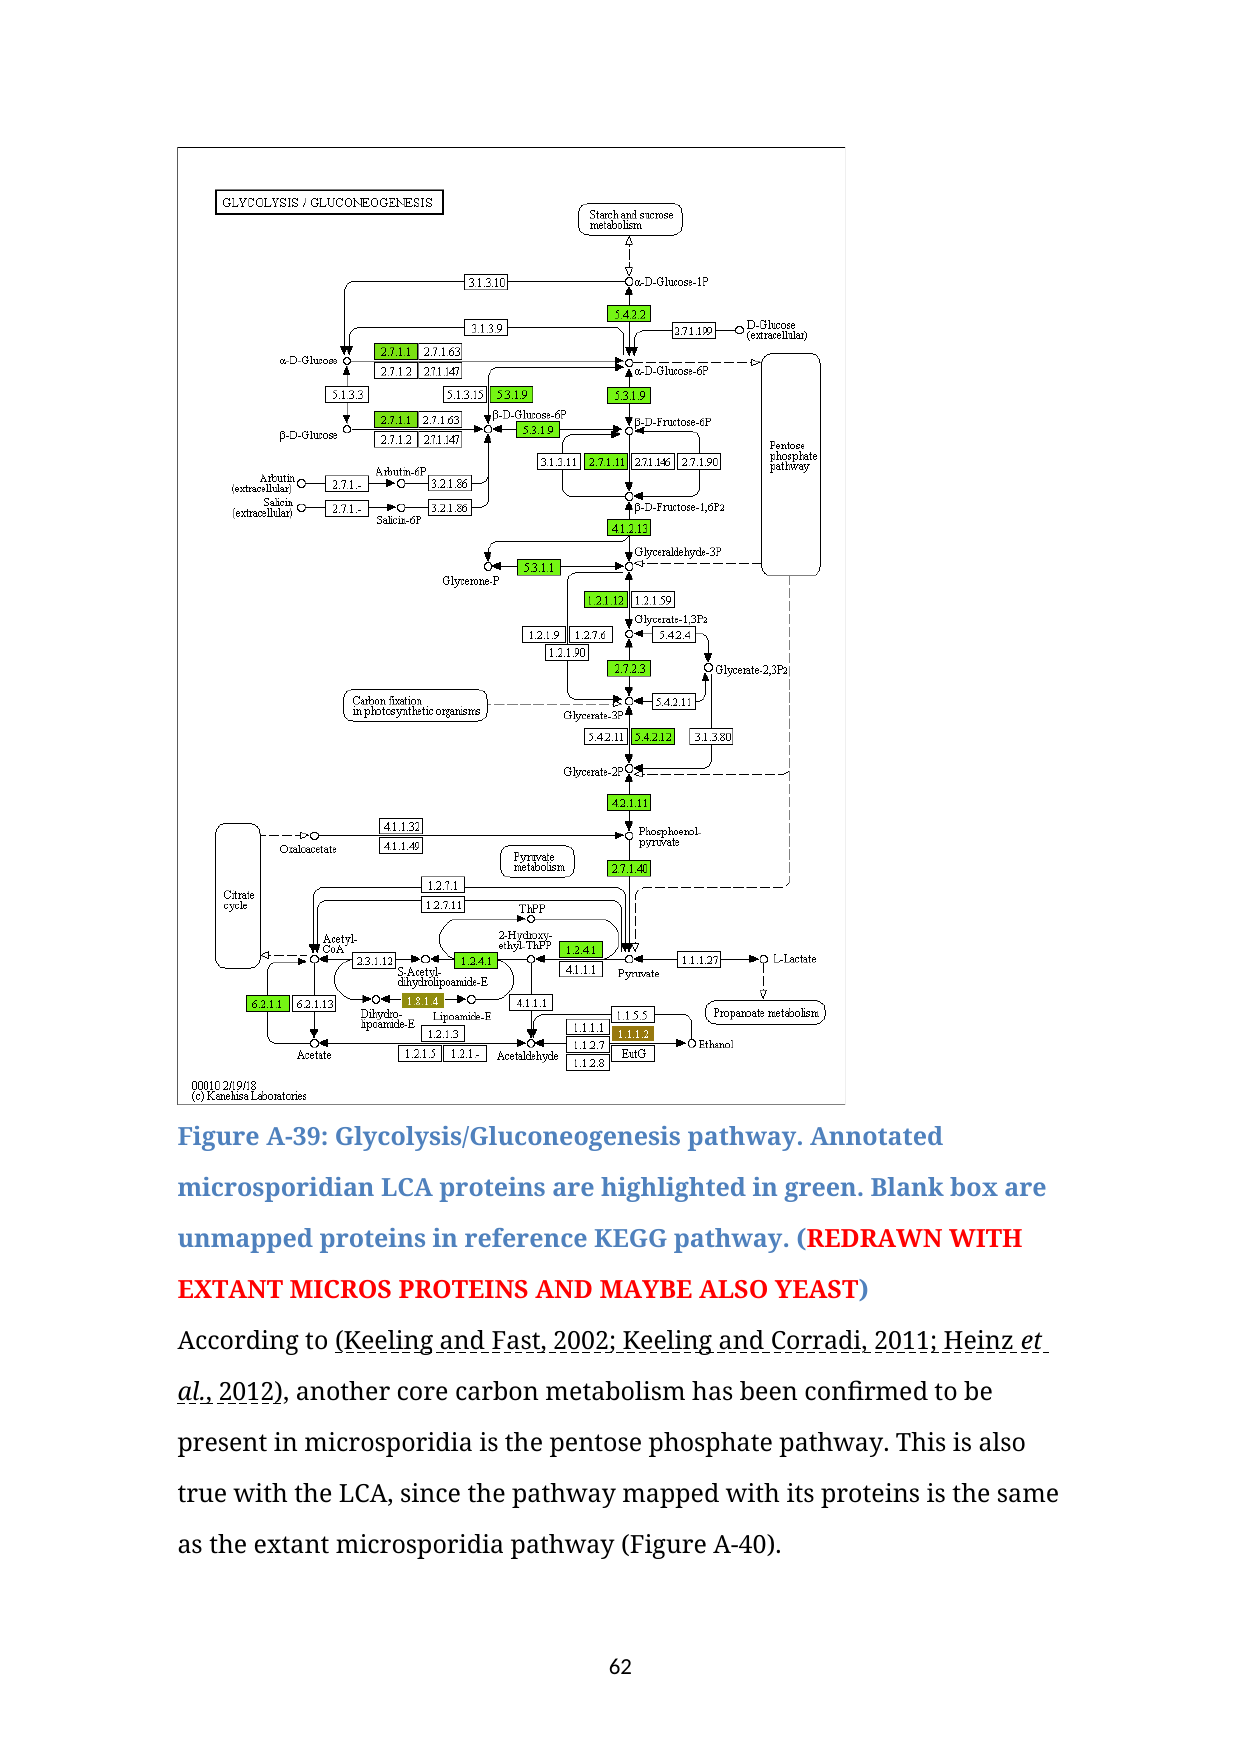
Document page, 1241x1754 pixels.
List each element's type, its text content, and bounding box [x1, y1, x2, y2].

picture [177, 147, 846, 1105]
